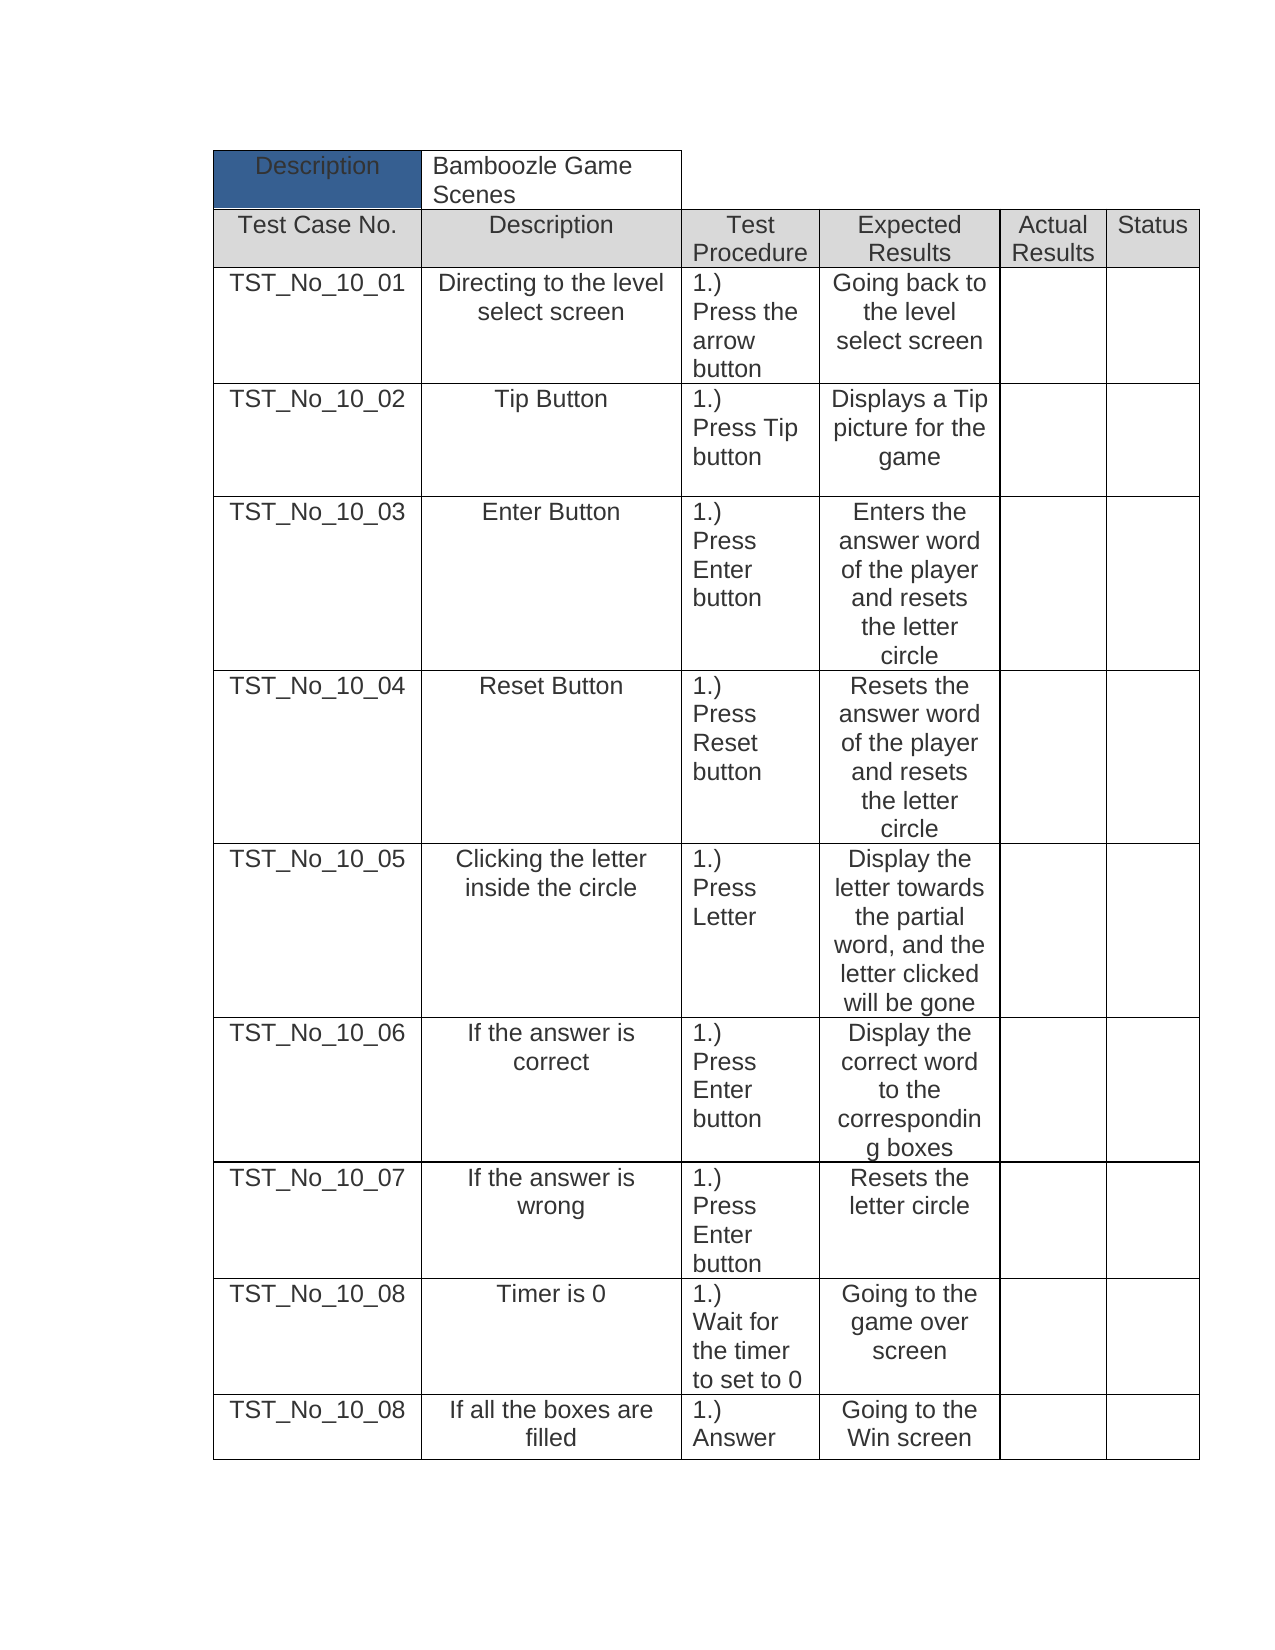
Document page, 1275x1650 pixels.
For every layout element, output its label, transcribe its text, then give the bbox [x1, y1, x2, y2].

table_cell Resets the letter circle [820, 1163, 999, 1277]
table_cell TST_No_10_03 [214, 497, 421, 669]
table_cell Going to the game over screen [820, 1279, 999, 1393]
table_cell TST_No_10_06 [214, 1018, 421, 1161]
table_cell 1.) Press Letter [682, 844, 819, 1017]
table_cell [422, 1395, 681, 1459]
table_cell TST_No_10_01 [214, 268, 421, 383]
table_cell [1001, 671, 1106, 843]
table_cell Display the correct word to the corresponding boxes [820, 1018, 999, 1161]
table_cell Displays a Tip picture for the game [820, 384, 999, 496]
table_cell TST_No_10_08 [214, 1395, 421, 1459]
table_cell Going back to the level select screen [820, 268, 999, 383]
table_cell 1.) Press the arrow button [682, 268, 819, 383]
table_cell Bamboozle Game Scenes [422, 151, 681, 208]
table_cell [1001, 844, 1106, 1017]
table_cell 1.) Press Enter button [682, 497, 819, 669]
table_cell [1107, 844, 1199, 1017]
table_cell TST_No_10_08 [214, 1279, 421, 1393]
table_cell [1107, 268, 1199, 383]
table_cell 1.) Press Reset button [682, 671, 819, 843]
table_cell Expected Results [820, 210, 999, 267]
table_cell 1.) Press Enter button [682, 1018, 819, 1161]
table_cell Description [422, 210, 681, 267]
table_cell [1001, 384, 1106, 496]
table_cell 1.) Wait for the timer to set to 0 [682, 1279, 819, 1393]
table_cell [820, 1395, 999, 1459]
table_cell [1107, 497, 1199, 669]
table_cell [1001, 497, 1106, 669]
table_cell TST_No_10_07 [214, 1163, 421, 1277]
table_cell [1001, 1279, 1106, 1393]
table_cell [1001, 1018, 1106, 1161]
table_cell [1001, 1163, 1106, 1277]
table_cell 1.) Press Tip button [682, 384, 819, 496]
table_cell [1107, 1018, 1199, 1161]
table_cell Display the letter towards the partial word, and the letter clicked will be gone [820, 844, 999, 1017]
table_cell Directing to the level select screen [422, 268, 681, 383]
table_cell TST_No_10_05 [214, 844, 421, 1017]
table_cell [1107, 384, 1199, 496]
table_cell [1001, 268, 1106, 383]
table_cell Test Case No. [214, 210, 421, 267]
table_cell Tip Button [422, 384, 681, 496]
table_cell TST_No_10_04 [214, 671, 421, 843]
table_cell TST_No_10_02 [214, 384, 421, 496]
table_cell Reset Button [422, 671, 681, 843]
table_cell [1107, 1163, 1199, 1277]
table_cell Description [214, 151, 421, 208]
table_cell [1107, 1395, 1199, 1459]
table_cell Status [1107, 210, 1199, 267]
table_cell 1.) Press Enter button [682, 1163, 819, 1277]
table_cell If the answer is correct [422, 1018, 681, 1161]
table_cell [1107, 1279, 1199, 1393]
table_cell [1001, 1395, 1106, 1459]
table_cell Test Procedure [682, 210, 819, 267]
table_cell Timer is 0 [422, 1279, 681, 1393]
table_cell Enter Button [422, 497, 681, 669]
table_cell Actual Results [1001, 210, 1106, 267]
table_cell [682, 1395, 819, 1459]
table_cell If the answer is wrong [422, 1163, 681, 1277]
table_cell Enters the answer word of the player and resets the letter circle [820, 497, 999, 669]
table_cell Clicking the letter inside the circle [422, 844, 681, 1017]
table_cell [1107, 671, 1199, 843]
table_cell Resets the answer word of the player and resets the letter circle [820, 671, 999, 843]
